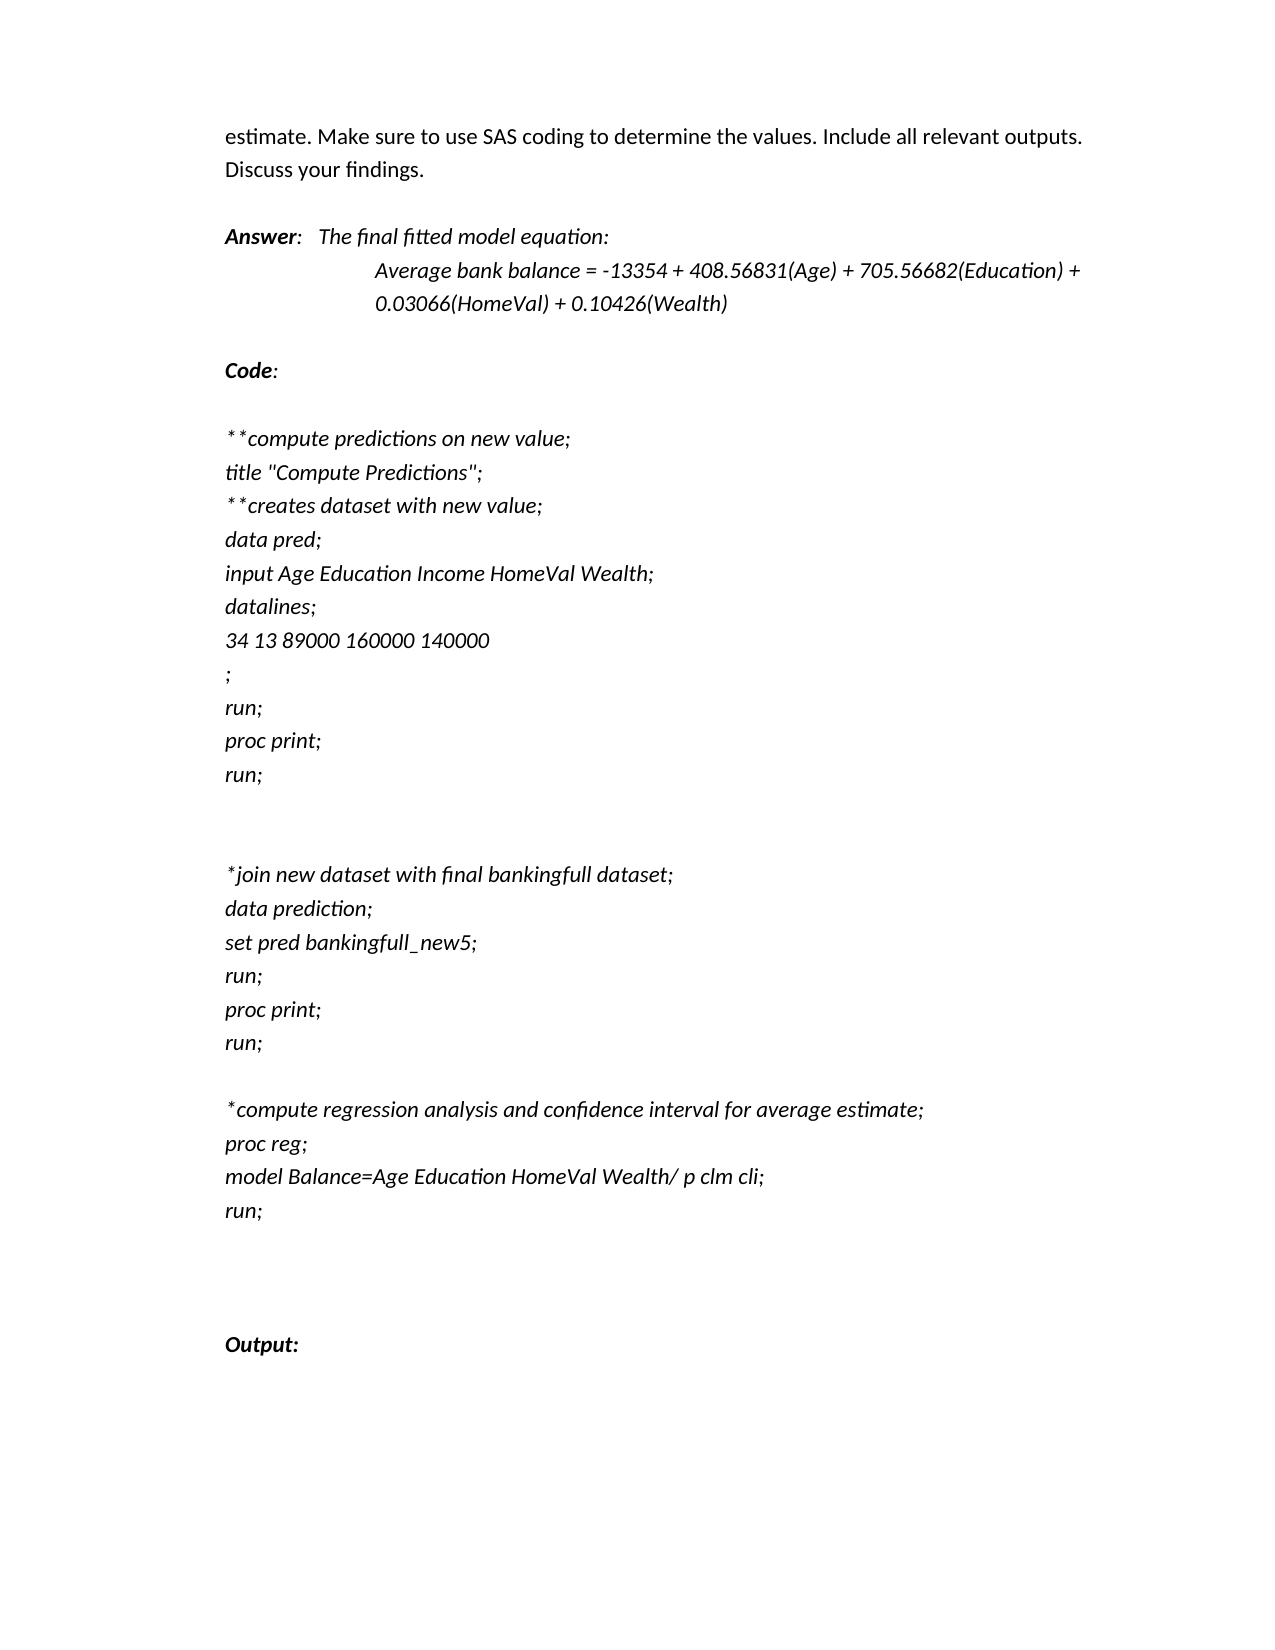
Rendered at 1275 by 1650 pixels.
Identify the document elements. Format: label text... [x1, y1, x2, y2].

text proc reg; [225, 1129, 1144, 1157]
text Answer: The final fitted model equation: [225, 222, 1144, 251]
text data pred; [225, 525, 1144, 553]
text run; [225, 760, 1144, 788]
text data prediction; [225, 894, 1144, 922]
text Code: [225, 357, 1144, 385]
text run; [225, 1028, 1144, 1056]
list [187, 122, 1144, 183]
text datalines; [225, 592, 1144, 620]
text Output: [225, 1330, 1144, 1358]
text *compute regression analysis and confidence interval for average estimate; [225, 1095, 1144, 1123]
text Average bank balance = -13354 + 408.56831(Age) + 705.56682(Education) + 0.03066(HomeVal) + 0.10426(Wealth) [375, 256, 1144, 318]
text input Age Education Income HomeVal Wealth; [225, 559, 1144, 587]
text run; [225, 961, 1144, 989]
text **creates dataset with new value; [225, 492, 1144, 519]
text model Balance=Age Education HomeVal Wealth/ p clm cli; [225, 1162, 1144, 1190]
text proc print; [225, 995, 1144, 1023]
text run; [225, 1196, 1144, 1224]
text run; [225, 693, 1144, 721]
text proc print; [225, 726, 1144, 754]
text set pred bankingfull_new5; [225, 928, 1144, 956]
text 34 13 89000 160000 140000 [225, 626, 1144, 654]
text **compute predictions on new value; [225, 424, 1144, 452]
text title "Compute Predictions"; [225, 458, 1144, 486]
text *join new dataset with final bankingfull dataset; [225, 861, 1144, 888]
text ; [225, 659, 1144, 687]
